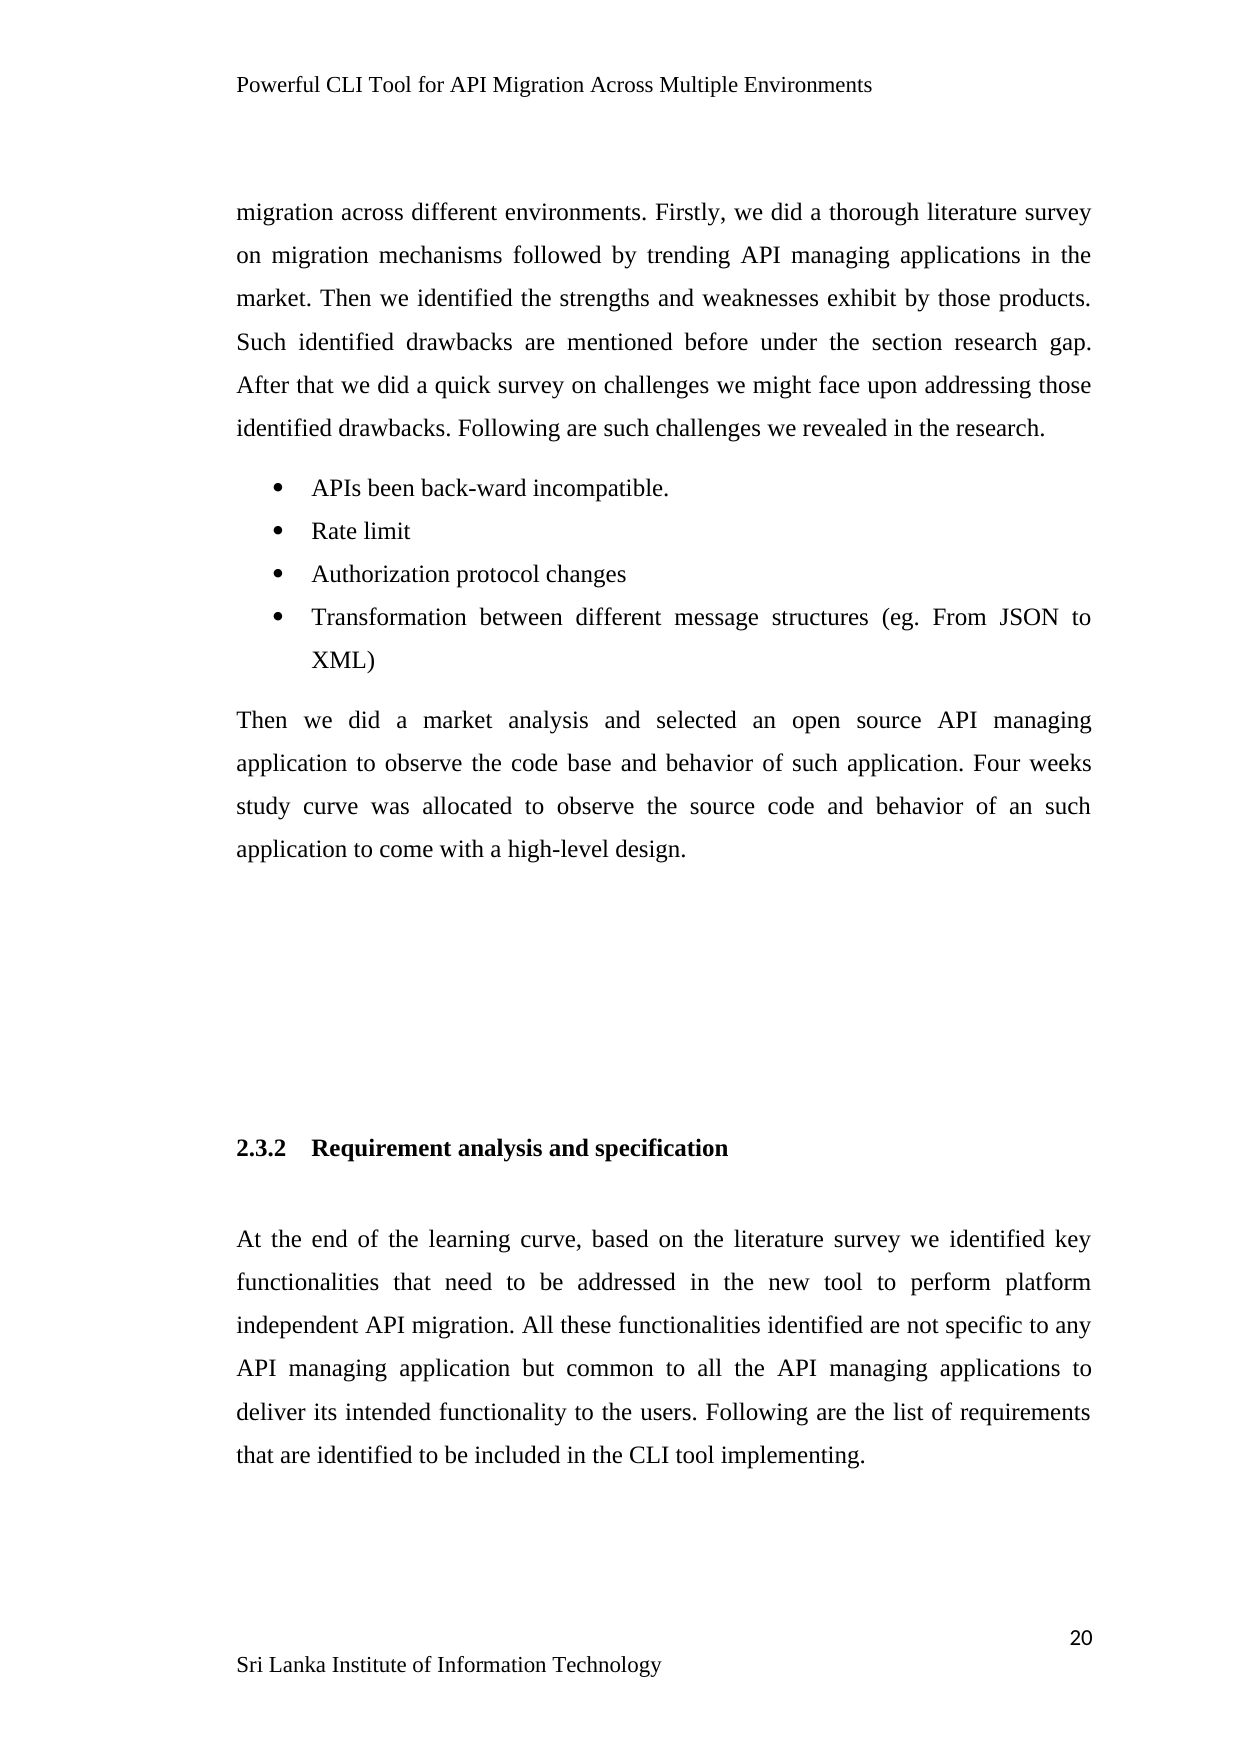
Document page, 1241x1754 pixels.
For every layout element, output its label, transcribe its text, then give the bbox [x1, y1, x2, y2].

list Transformation between different message structures (eg. From JSON to XML) [274, 602, 1092, 674]
list APIs been back-ward incompatible. [274, 473, 1092, 501]
text Then we did a market analysis and selected an open source API managing application to observe the code base and behavior of such application. Four weeks study curve was allocated to observe the source code and behavior of an such application to come with a high-level design. [236, 705, 1092, 863]
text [236, 197, 1092, 442]
text At the end of the learning curve, based on the literature survey we identified key functionalities that need to be addressed in the new tool to perform platform independent API migration. All these functionalities identified are not specific to any API managing application but common to all the API managing applications to deliver its intended functionality to the users. Following are the list of requirements that are identified to be included in the CLI tool implementing. [236, 1224, 1092, 1468]
list Authorization protocol changes [274, 559, 1092, 588]
list Rate limit [274, 516, 1092, 544]
subtitle Requirement analysis and specification [236, 1133, 1092, 1162]
